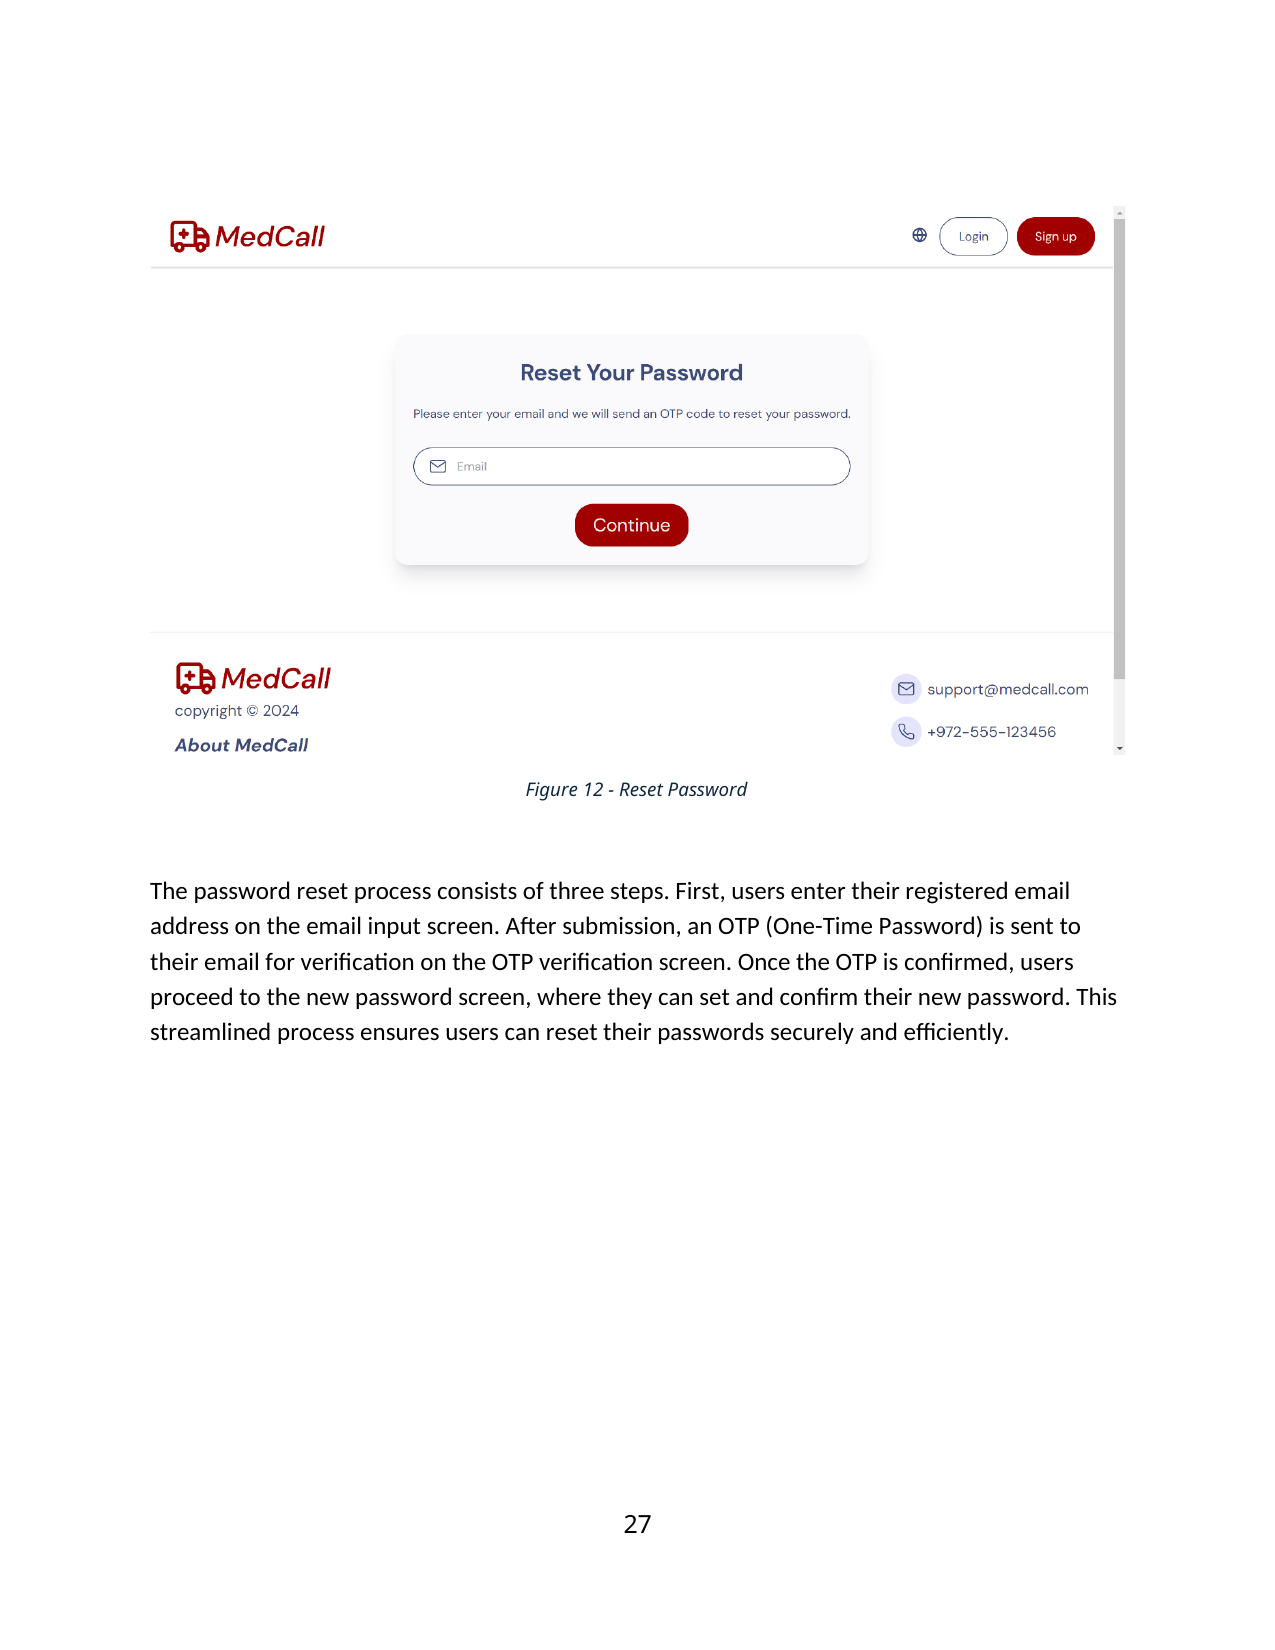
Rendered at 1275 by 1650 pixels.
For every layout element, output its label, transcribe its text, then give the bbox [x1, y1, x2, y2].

picture [150, 206, 1125, 755]
text The password reset process consists of three steps. First, users enter their registered email address on the email input screen. After submission, an OTP (One-Time Password) is sent to their email for verification on the OTP verification screen. Once the OTP is confirmed, users proceed to the new password screen, where they can set and confirm their new password. This streamlined process ensures users can reset their passwords securely and efficiently. [150, 875, 1125, 1047]
